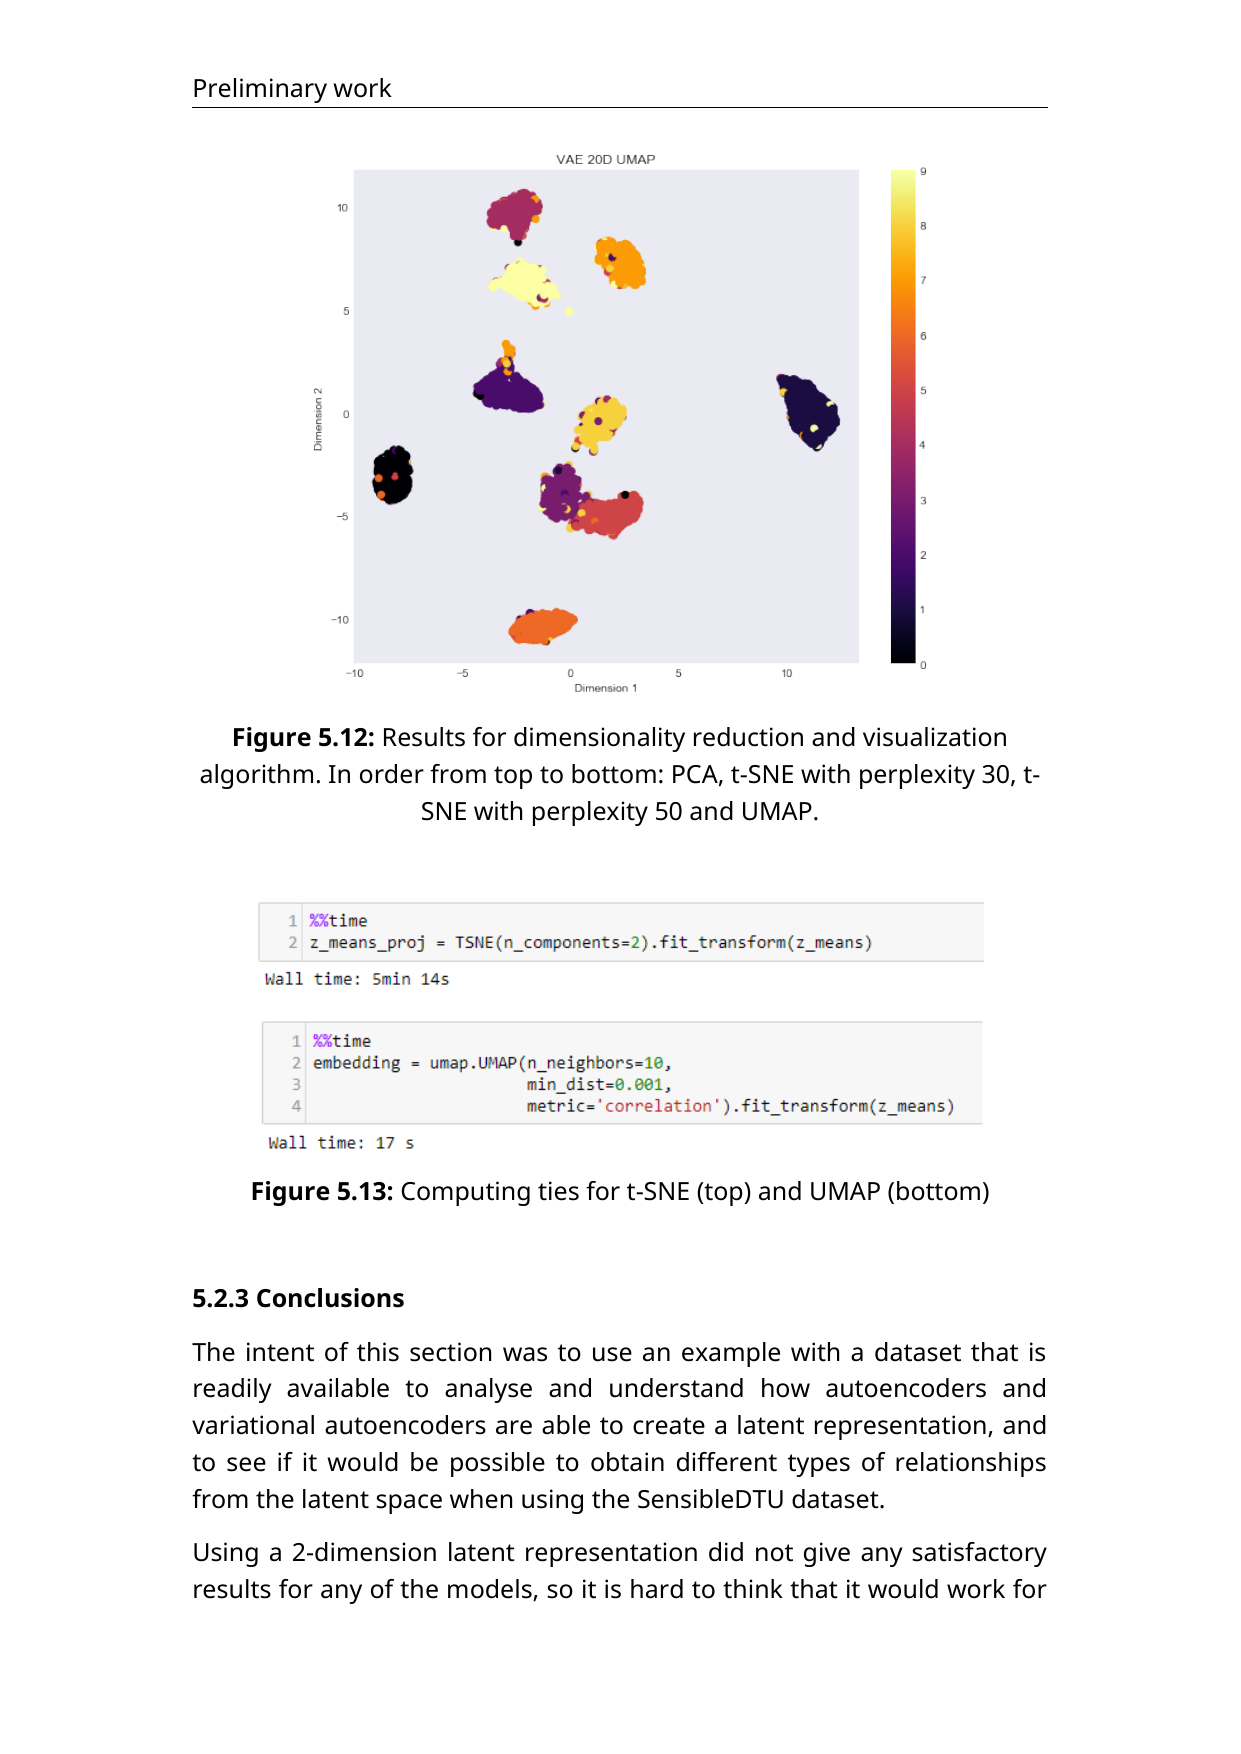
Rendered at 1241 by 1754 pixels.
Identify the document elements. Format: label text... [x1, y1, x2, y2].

text Figure 5.13: Computing ties for t-SNE (top) and UMAP (bottom) [192, 1174, 1048, 1208]
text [192, 1535, 1048, 1606]
picture [257, 1019, 983, 1155]
subtitle 5.2.3 Conclusions [192, 1281, 1048, 1315]
picture [256, 900, 985, 1000]
text The intent of this section was to use an example with a dataset that is readily available to analyse and understand how autoencoders and variational autoencoders are able to create a latent representation, and to see if it would be possible to obtain different types of relationships from the latent space when using the SensibleDTU dataset. [192, 1334, 1048, 1515]
text Figure 5.12: Results for dimensionality reduction and visualization algorithm. In order from top to bottom: PCA, t-SNE with perplexity 30, t-SNE with perplexity 50 and UMAP. [192, 720, 1048, 827]
picture [307, 147, 934, 701]
